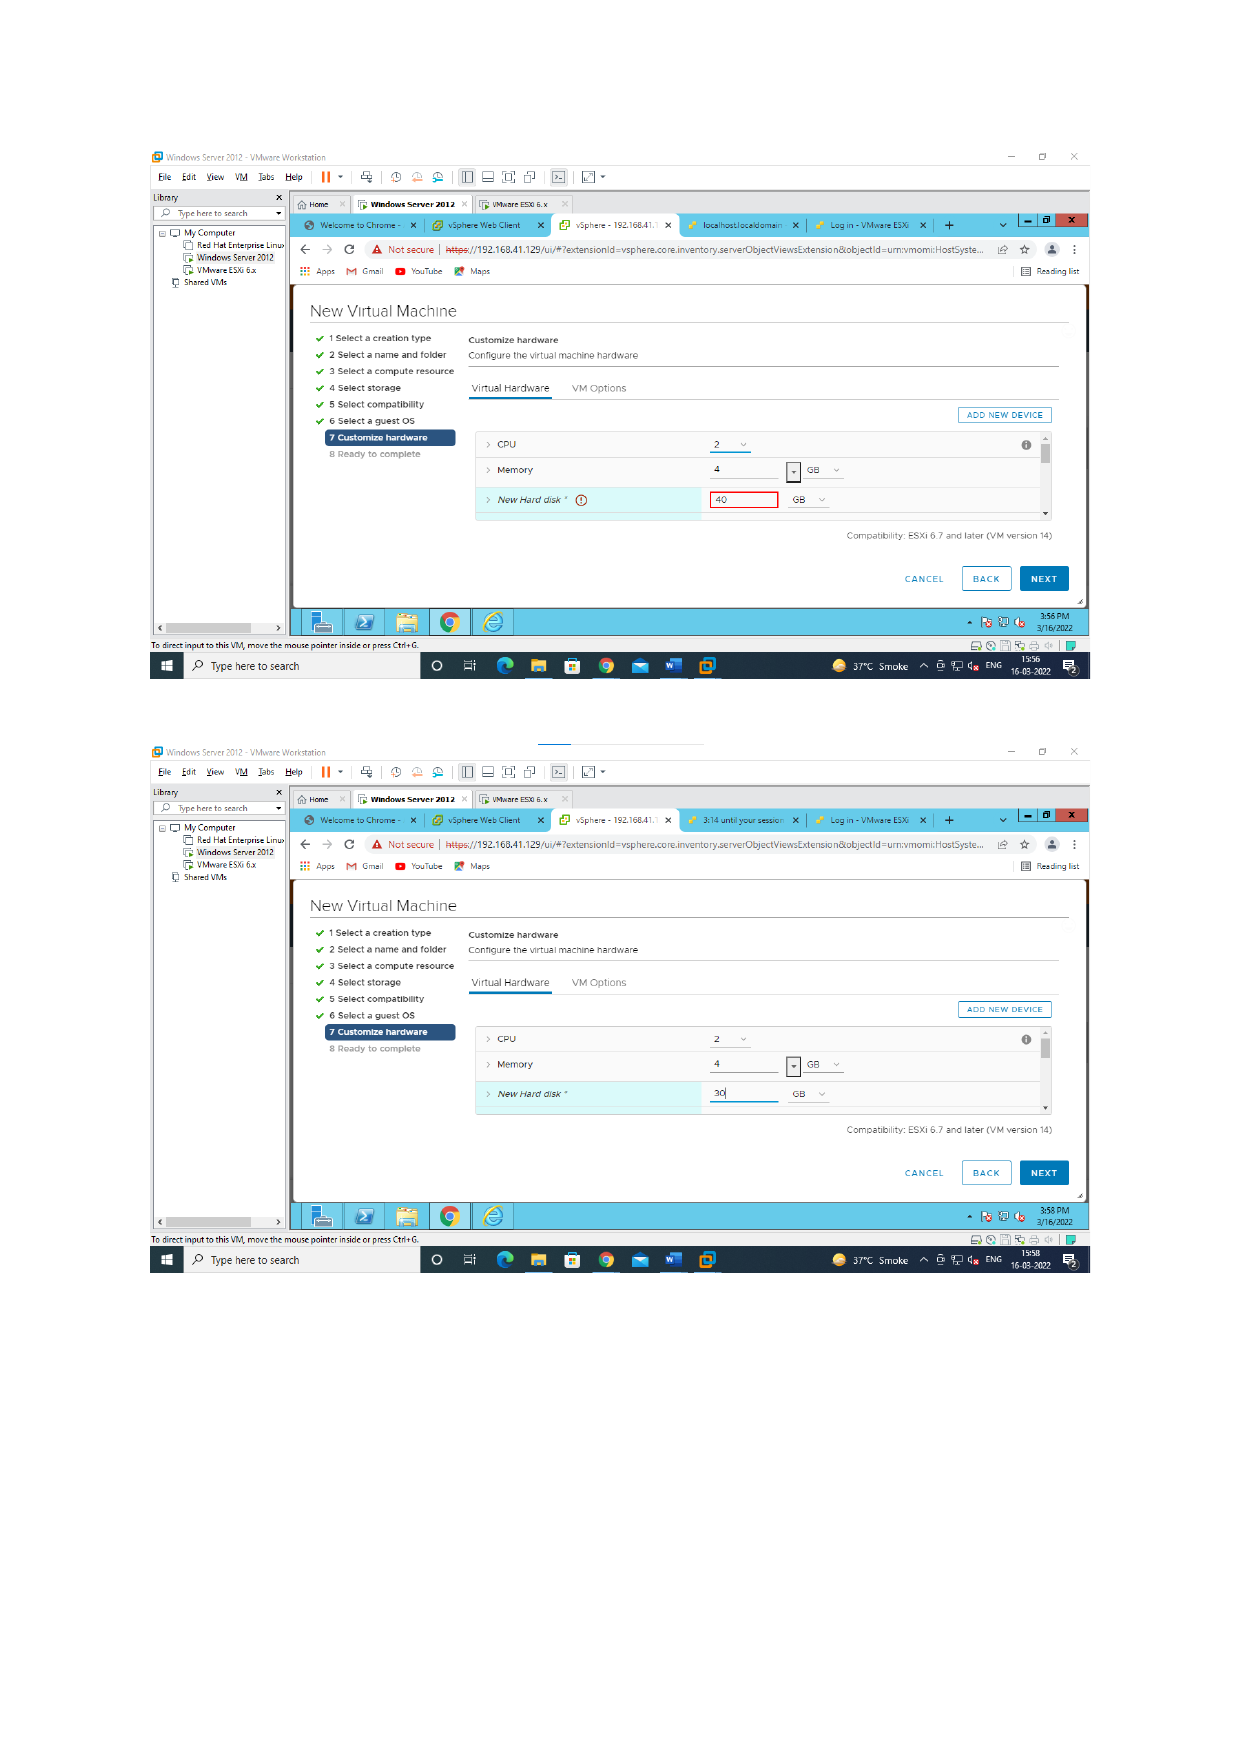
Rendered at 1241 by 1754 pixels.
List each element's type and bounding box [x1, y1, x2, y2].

picture [150, 150, 1091, 679]
picture [150, 744, 1091, 1273]
